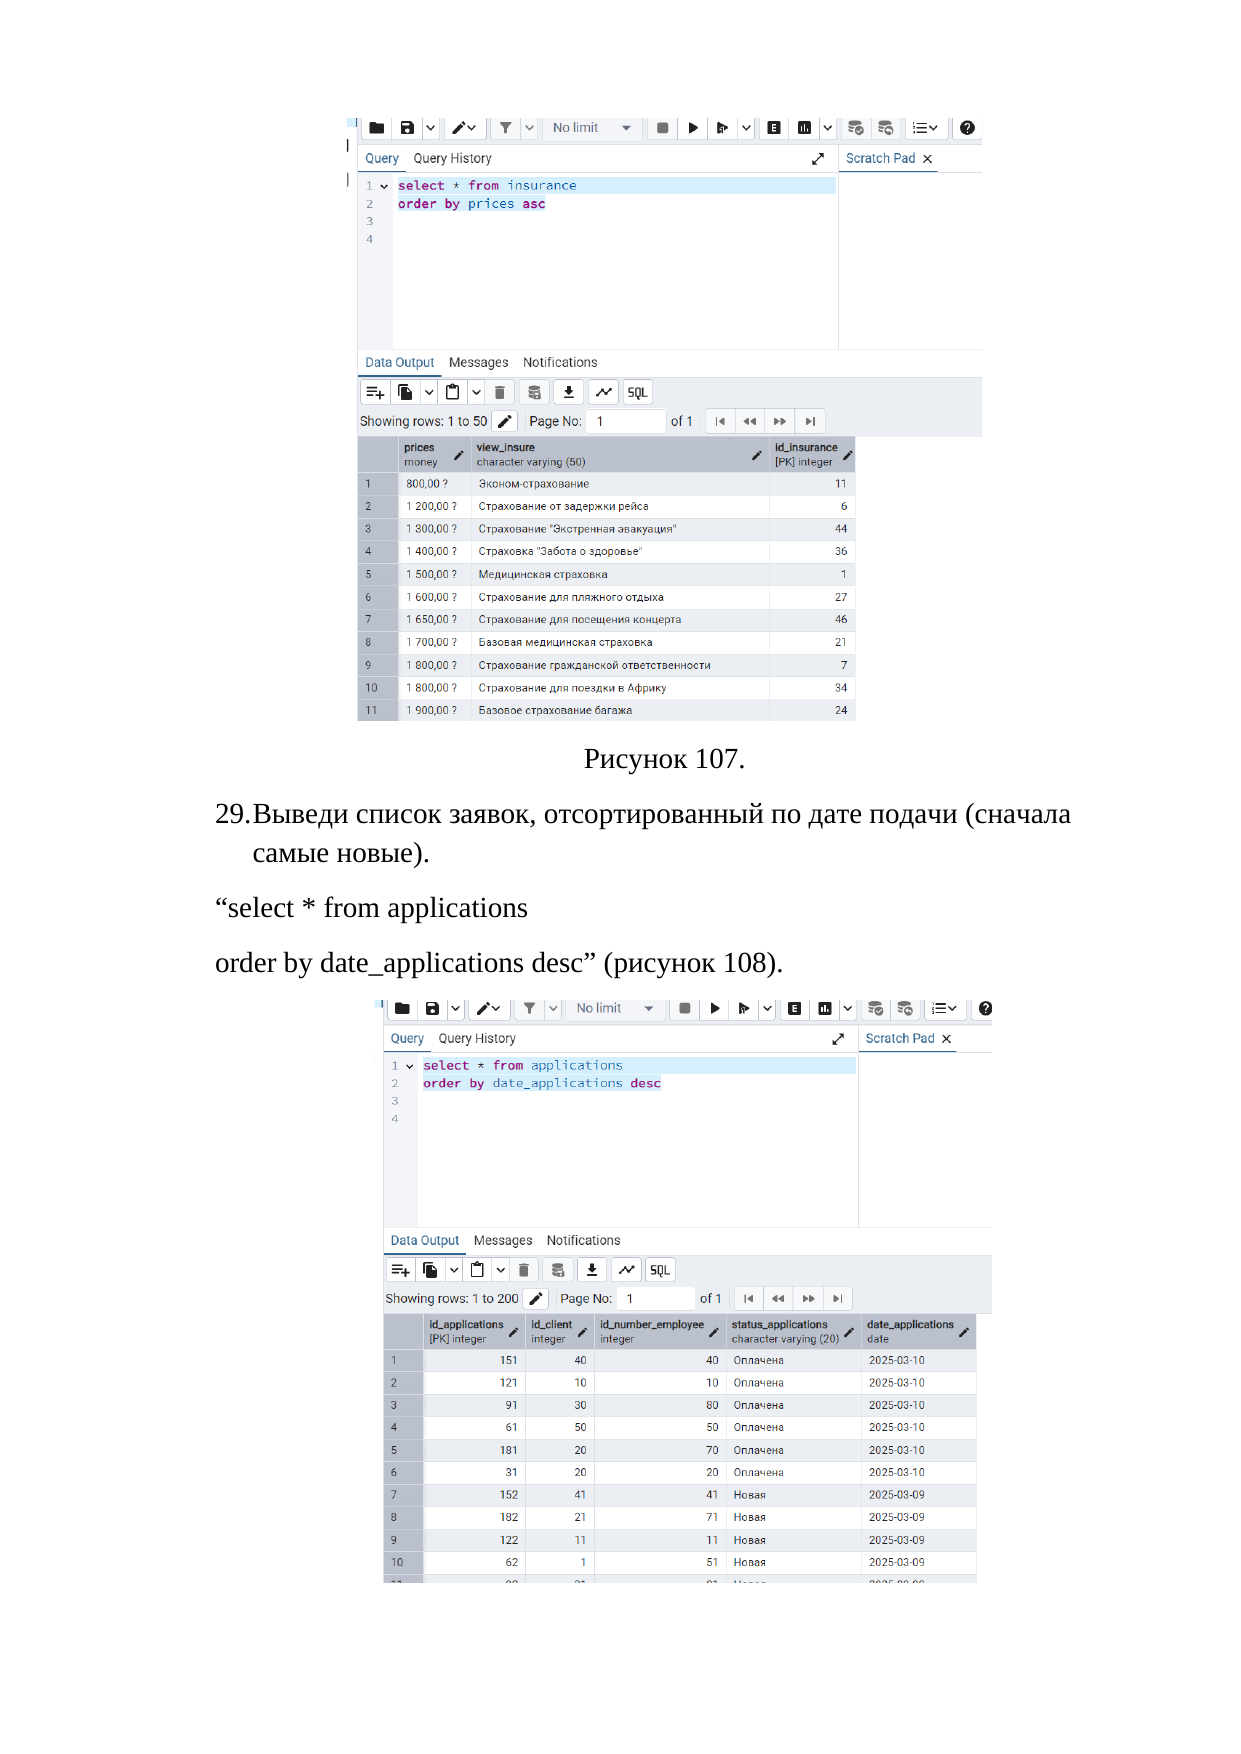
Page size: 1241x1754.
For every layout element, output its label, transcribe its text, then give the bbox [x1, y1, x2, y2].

text order by date_applications desc” (рисунок 108). [215, 945, 1152, 979]
text Рисунок 107. [177, 741, 1152, 774]
picture [346, 118, 983, 721]
list Выведи список заявок, отсортированный по дате подачи (сначала самые новые). [215, 796, 1152, 868]
picture [374, 1000, 992, 1583]
text “select * from applications [215, 890, 1152, 923]
